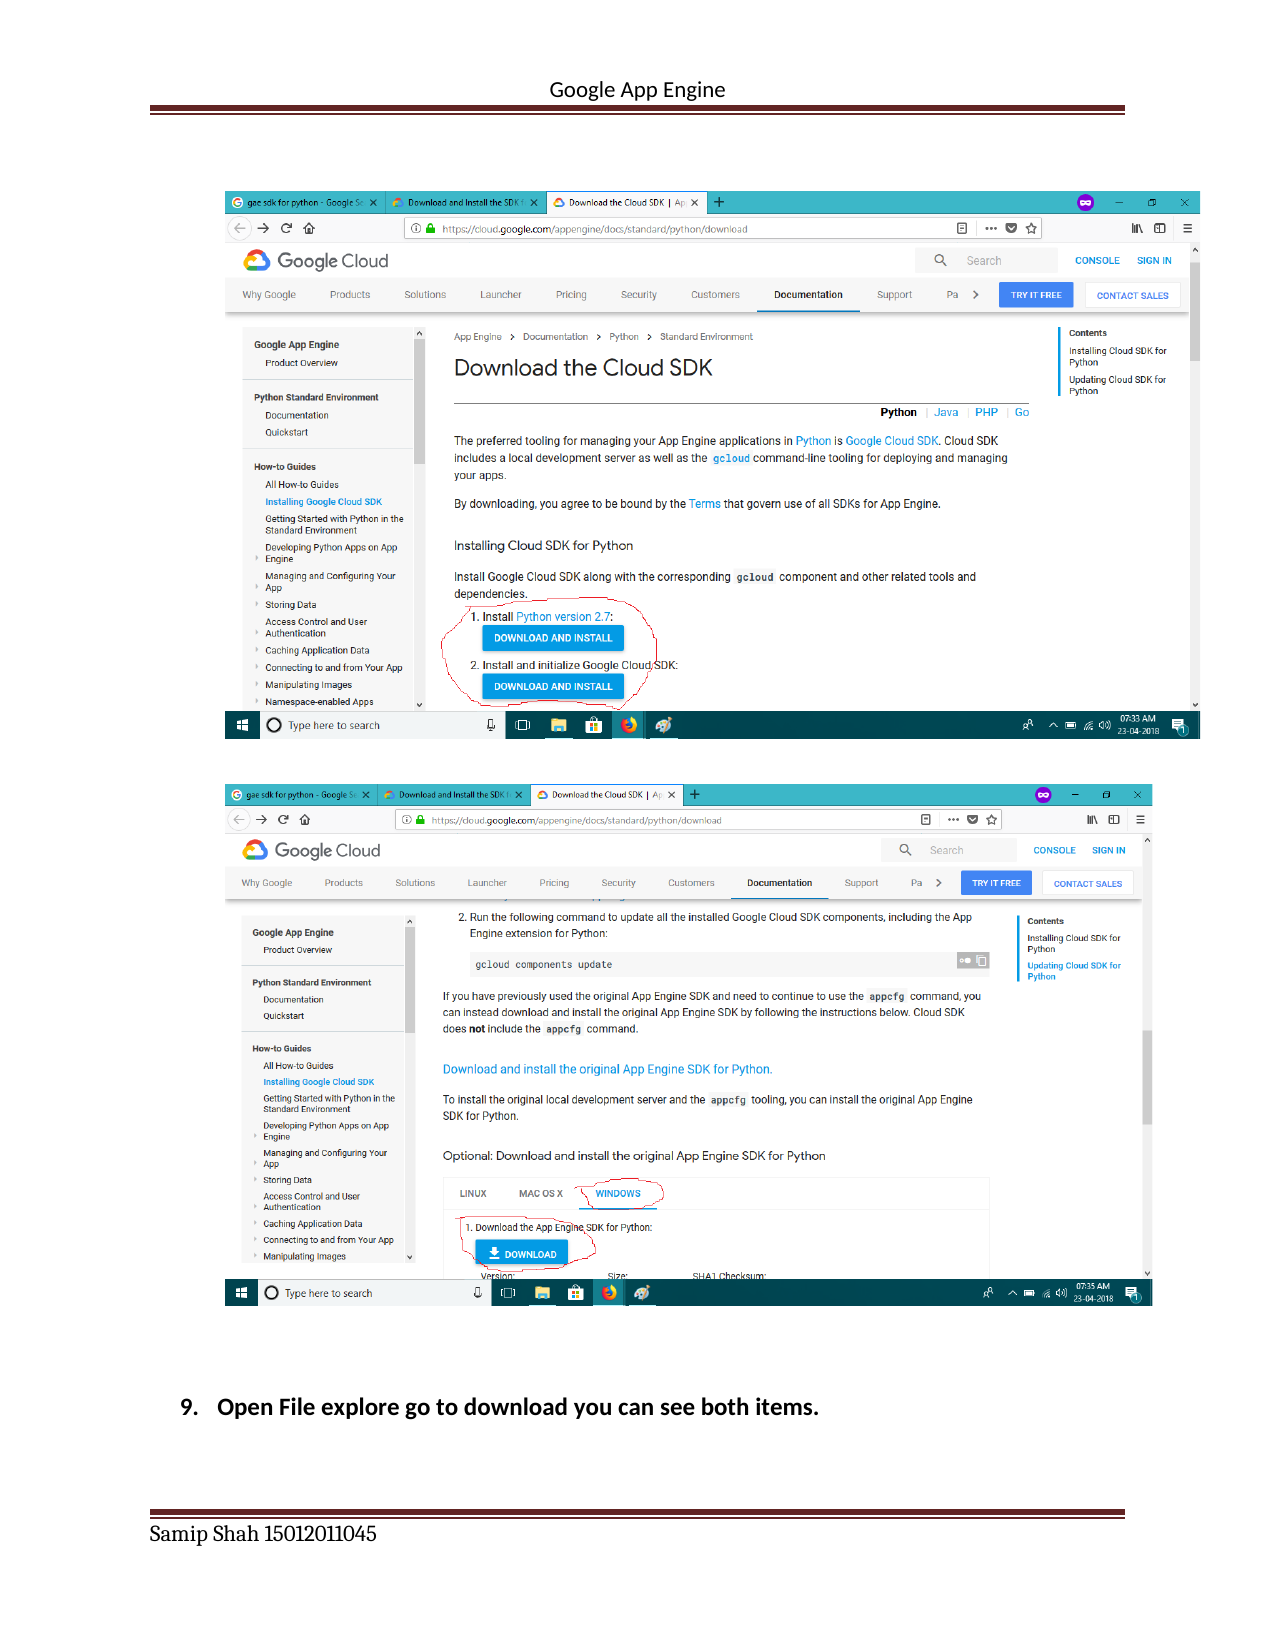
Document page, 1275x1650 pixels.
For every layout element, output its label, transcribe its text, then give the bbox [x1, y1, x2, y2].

picture [225, 784, 1153, 1306]
list Open File explore go to download you can see both items. [179, 1391, 1086, 1422]
picture [225, 191, 1200, 739]
